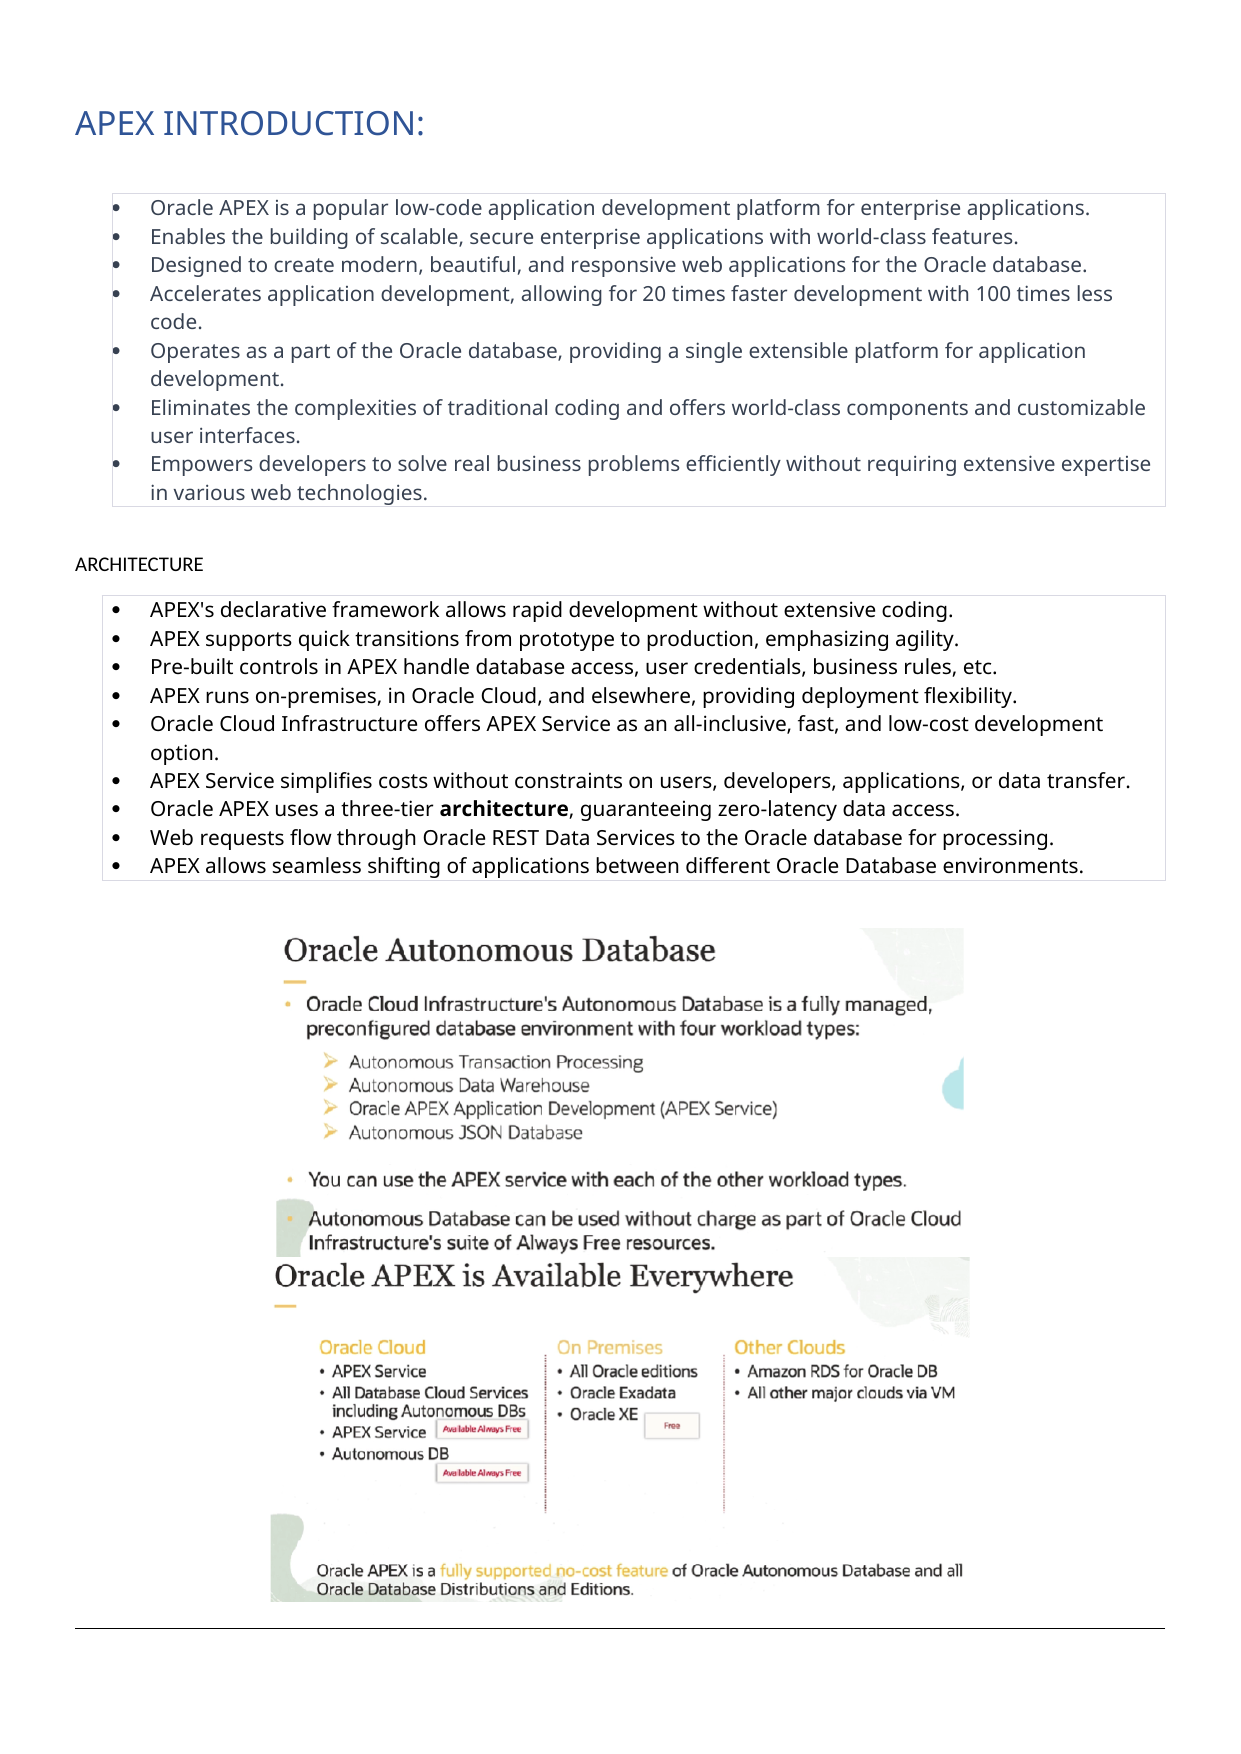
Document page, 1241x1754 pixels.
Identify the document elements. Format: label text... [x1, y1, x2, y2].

list Web requests flow through Oracle REST Data Services to the Oracle database for processing. [103, 822, 1165, 851]
text ARCHITECTURE [75, 551, 1165, 576]
list Eliminates the complexities of traditional coding and offers world-class components and customizable user interfaces. [113, 392, 1165, 449]
list Oracle APEX uses a three-tier architecture, guaranteeing zero-latency data access. [103, 794, 1165, 822]
list Oracle Cloud Infrastructure offers APEX Service as an all-inclusive, fast, and low-cost development option. [103, 709, 1165, 766]
list Designed to create modern, beautiful, and responsive web applications for the Oracle database. [113, 250, 1165, 278]
list Accelerates application development, allowing for 20 times faster development with 100 times less code. [113, 278, 1165, 335]
list APEX's declarative framework allows rapid development without extensive coding. [103, 596, 1165, 623]
list APEX Service simplifies costs without constraints on users, developers, applications, or data transfer. [103, 766, 1165, 794]
list APEX runs on-premises, in Oracle Cloud, and elsewhere, providing deployment flexibility. [103, 680, 1165, 709]
list Pre-built controls in APEX handle database access, user credentials, business rules, etc. [103, 652, 1165, 680]
list Operates as a part of the Oracle database, providing a single extensible platform for application development. [113, 335, 1165, 392]
list APEX allows seamless shifting of applications between different Oracle Database environments. [103, 851, 1165, 880]
list Enables the building of scalable, secure enterprise applications with world-class features. [113, 221, 1165, 250]
subtitle APEX INTRODUCTION: [75, 100, 1165, 145]
list APEX supports quick transitions from prototype to production, emphasizing agility. [103, 623, 1165, 652]
picture [270, 928, 970, 1602]
list Oracle APEX is a popular low-code application development platform for enterprise applications. [113, 194, 1165, 221]
list Empowers developers to solve real business problems efficiently without requiring extensive expertise in various web technologies. [113, 449, 1165, 506]
